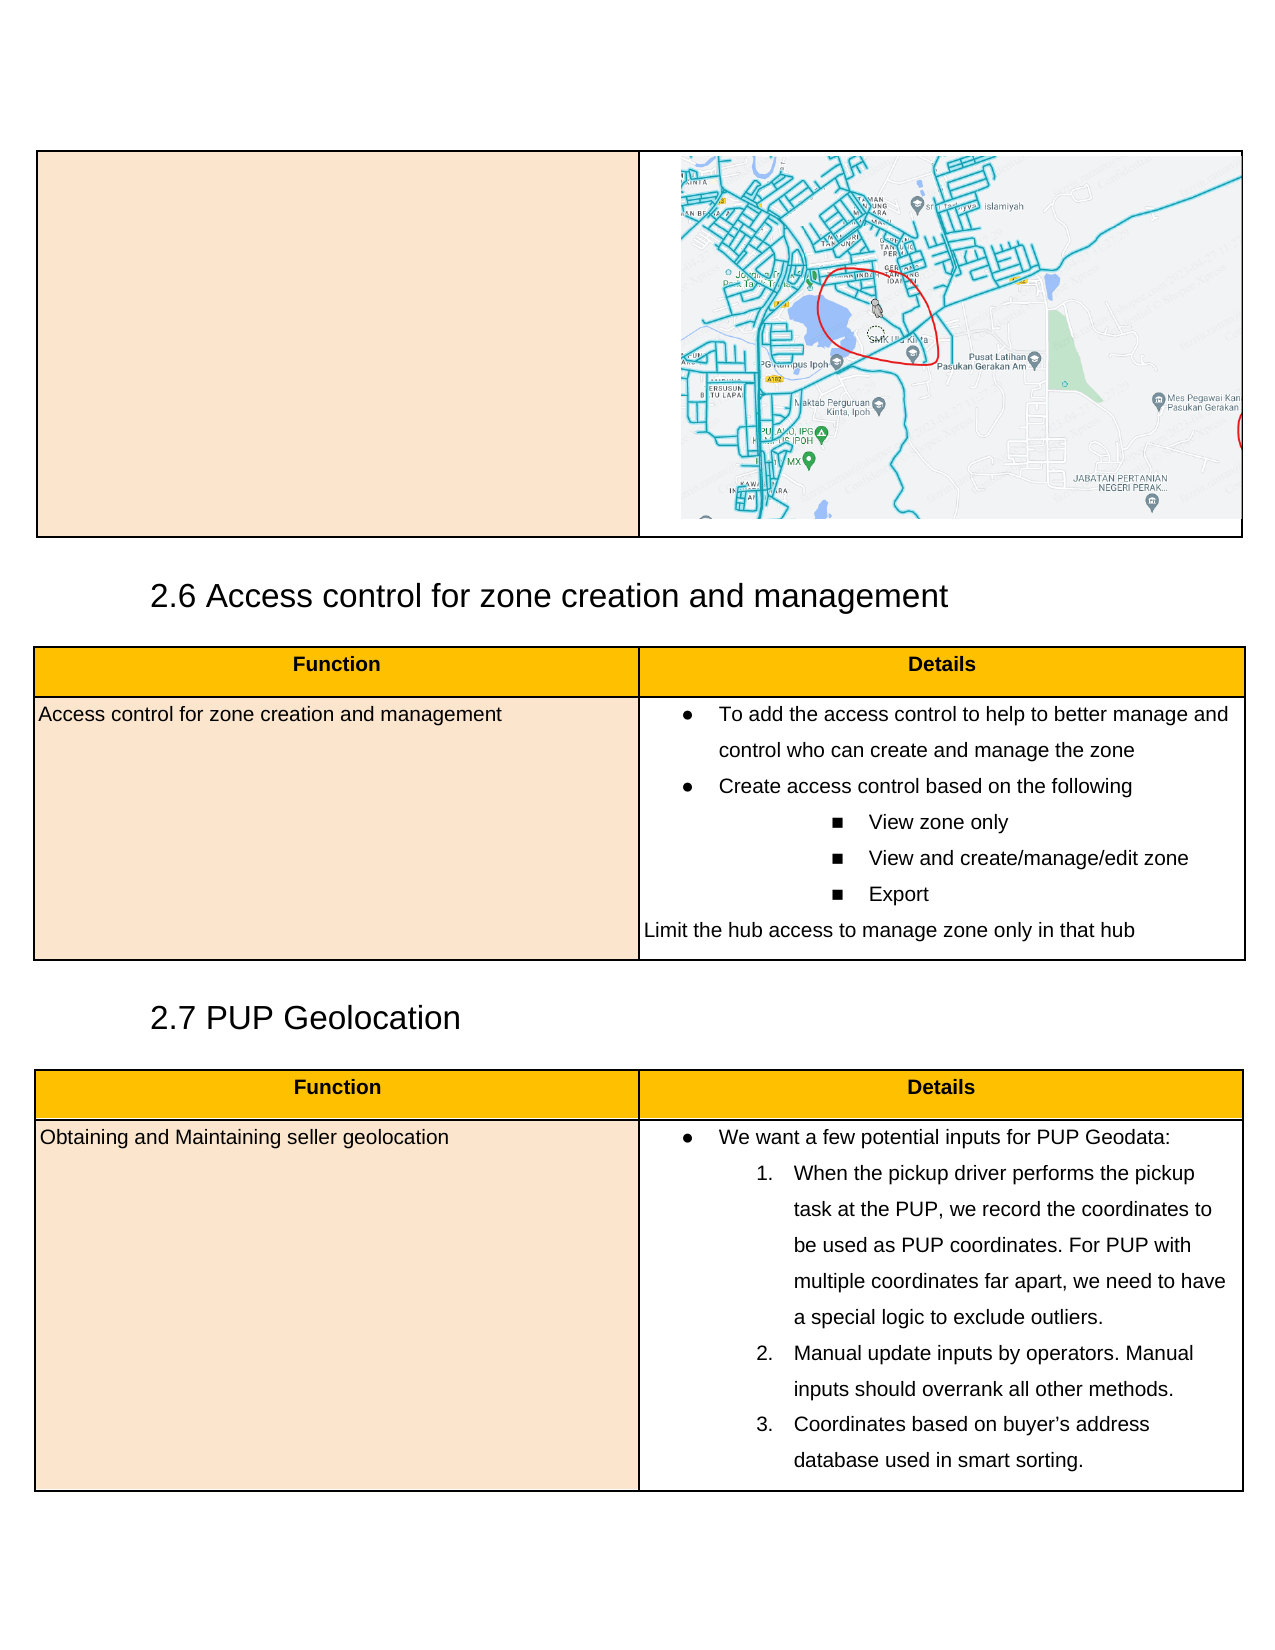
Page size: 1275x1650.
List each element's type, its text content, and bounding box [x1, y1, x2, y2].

table_cell Access control for zone creation and management [35, 698, 638, 959]
table_cell To add the access control to help to better manage and control who can create and manage the zone Create access control based on the following View zone only View and create/manage/edit zone Export Limit the hub access to manage zone only in that hub [640, 698, 1244, 959]
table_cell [36, 1121, 638, 1489]
table_header Function [35, 648, 638, 696]
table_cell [640, 152, 1241, 536]
subtitle 2.7 PUP Geolocation [150, 998, 1125, 1037]
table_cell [640, 1121, 1242, 1489]
picture [681, 156, 1242, 519]
table_header Function [36, 1071, 638, 1118]
subtitle 2.6 Access control for zone creation and management [150, 576, 1125, 614]
table_header Details [640, 1071, 1242, 1118]
table_header Details [640, 648, 1244, 696]
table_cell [38, 152, 638, 536]
